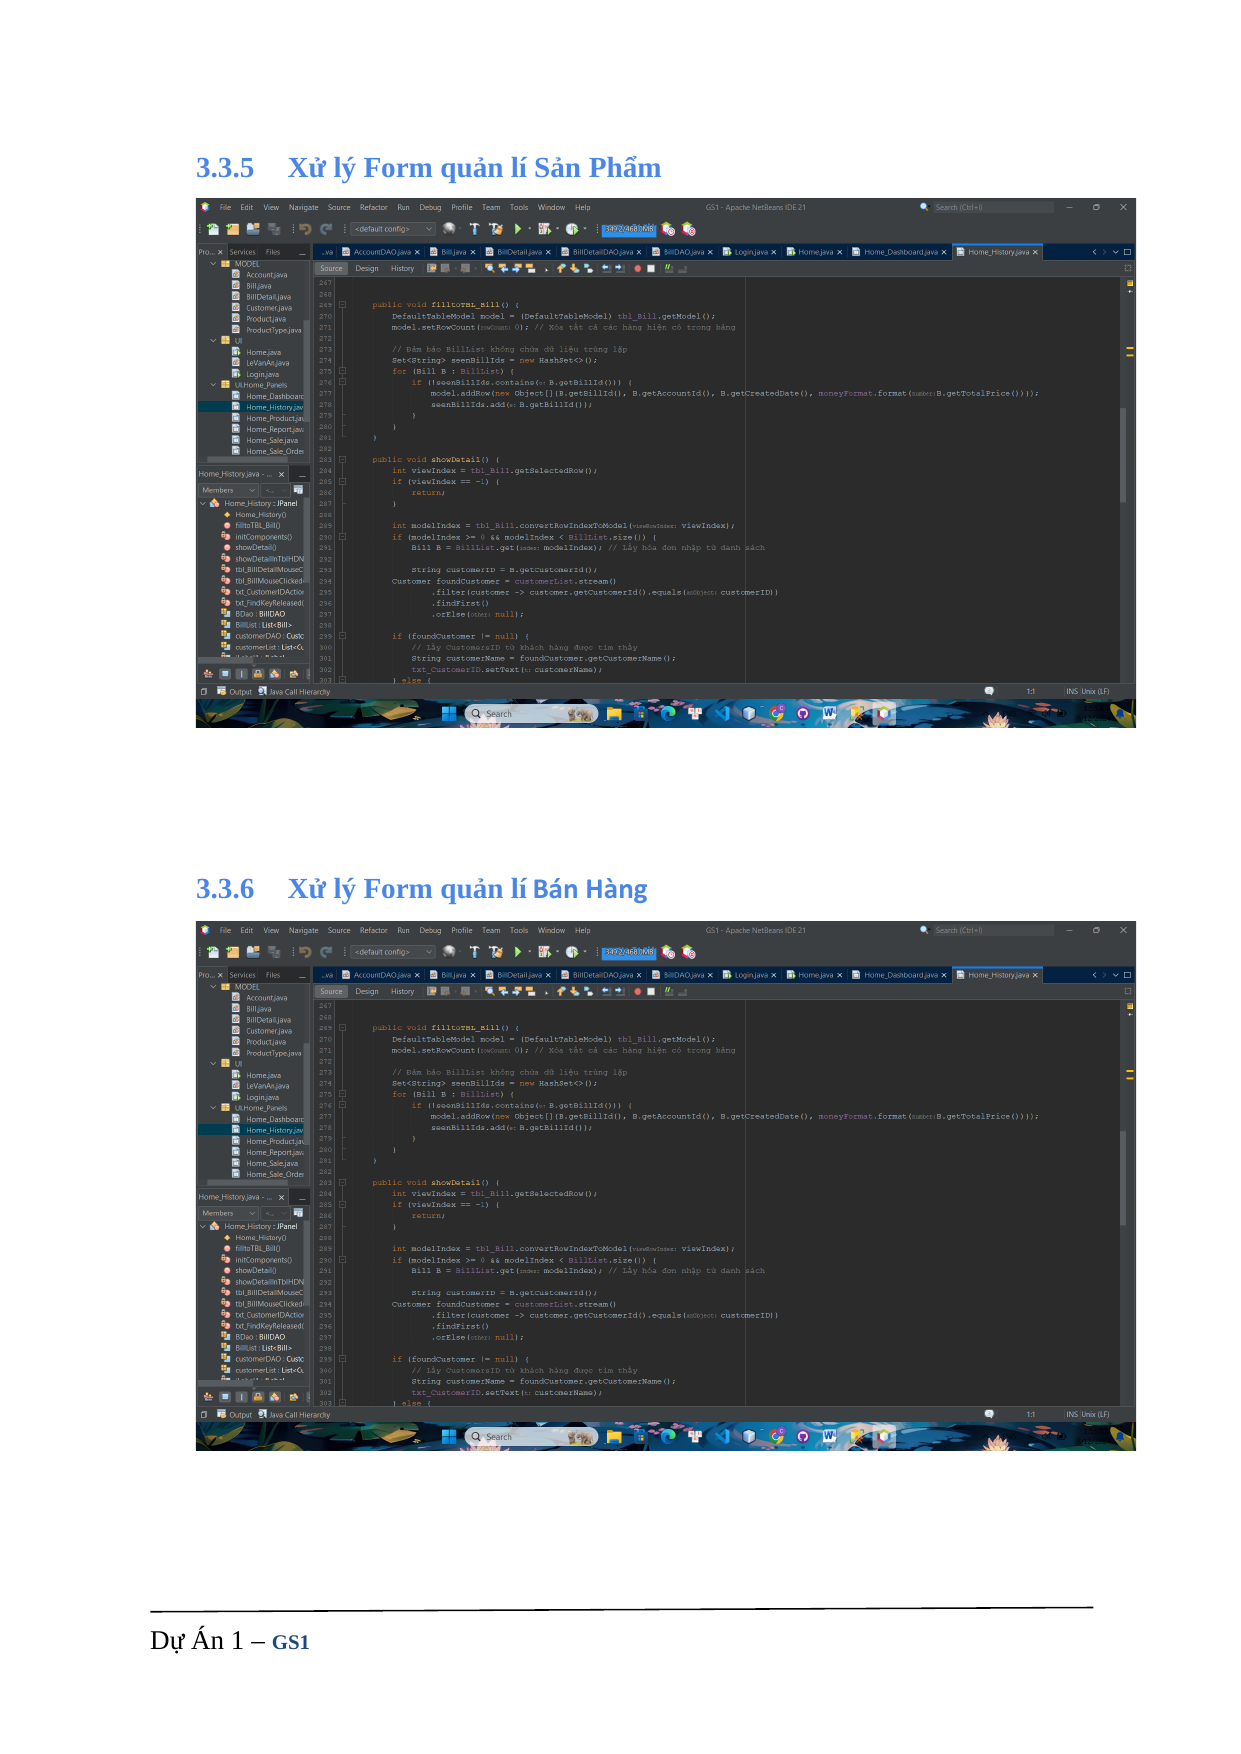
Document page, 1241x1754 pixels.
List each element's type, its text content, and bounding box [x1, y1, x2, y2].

picture [195, 921, 1137, 1451]
text 3.3.5 Xử lý Form quản lí Sản Phẩm [196, 150, 1090, 183]
text 3.3.6 Xử lý Form quản lí Bán Hàng [196, 870, 1090, 906]
picture [195, 198, 1137, 728]
